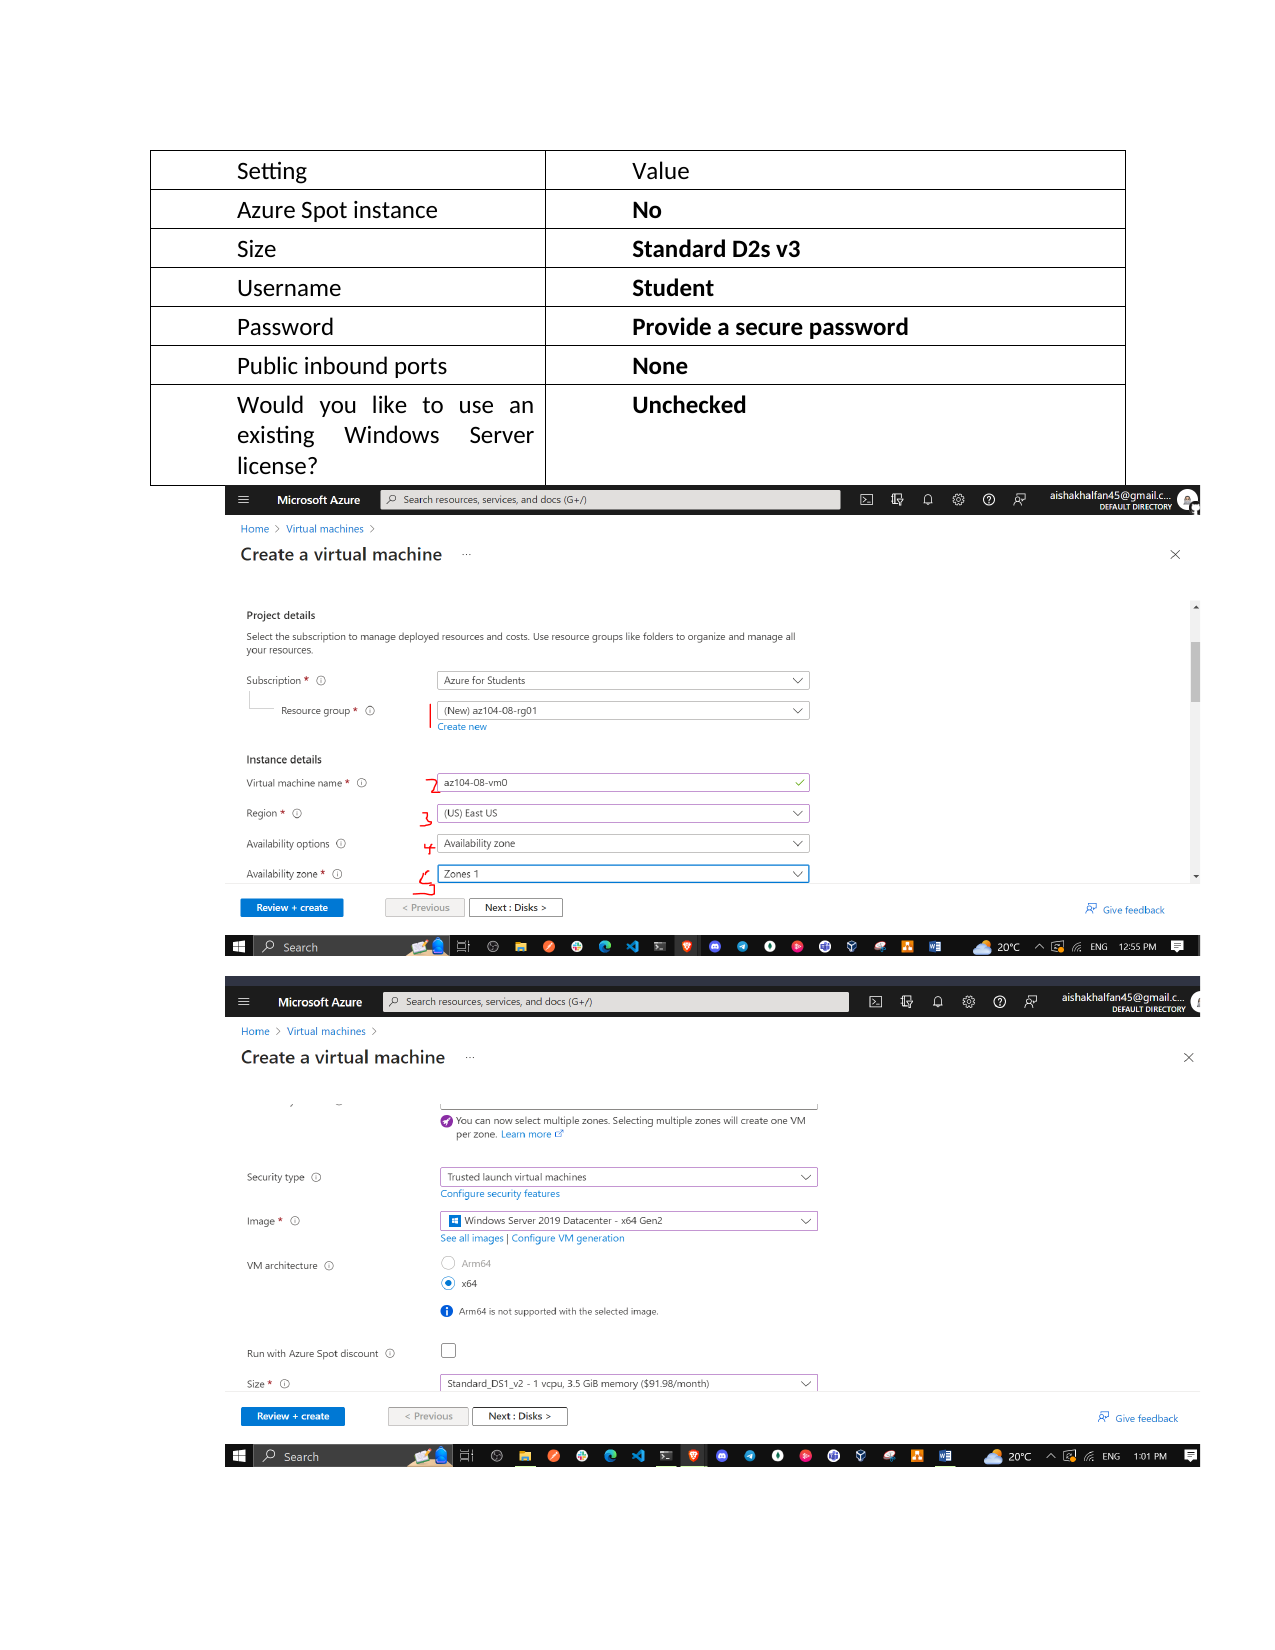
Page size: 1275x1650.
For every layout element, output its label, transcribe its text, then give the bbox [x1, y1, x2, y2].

table_cell Standard D2s v3 [546, 229, 1125, 267]
table_cell Public inbound ports [151, 346, 545, 384]
table_cell Password [151, 307, 545, 345]
table_cell Unchecked [546, 385, 1125, 484]
table_cell Username [151, 268, 545, 306]
table_header Setting [151, 151, 545, 189]
table_cell Provide a secure password [546, 307, 1125, 345]
table_header Value [546, 151, 1125, 189]
table_cell Size [151, 229, 545, 267]
table_cell No [546, 190, 1125, 228]
table_cell Azure Spot instance [151, 190, 545, 228]
picture [225, 976, 1200, 1467]
table_cell None [546, 346, 1125, 384]
table_cell Would you like to use an existing Windows Server license? [151, 385, 545, 484]
picture [225, 485, 1200, 956]
table_cell Student [546, 268, 1125, 306]
